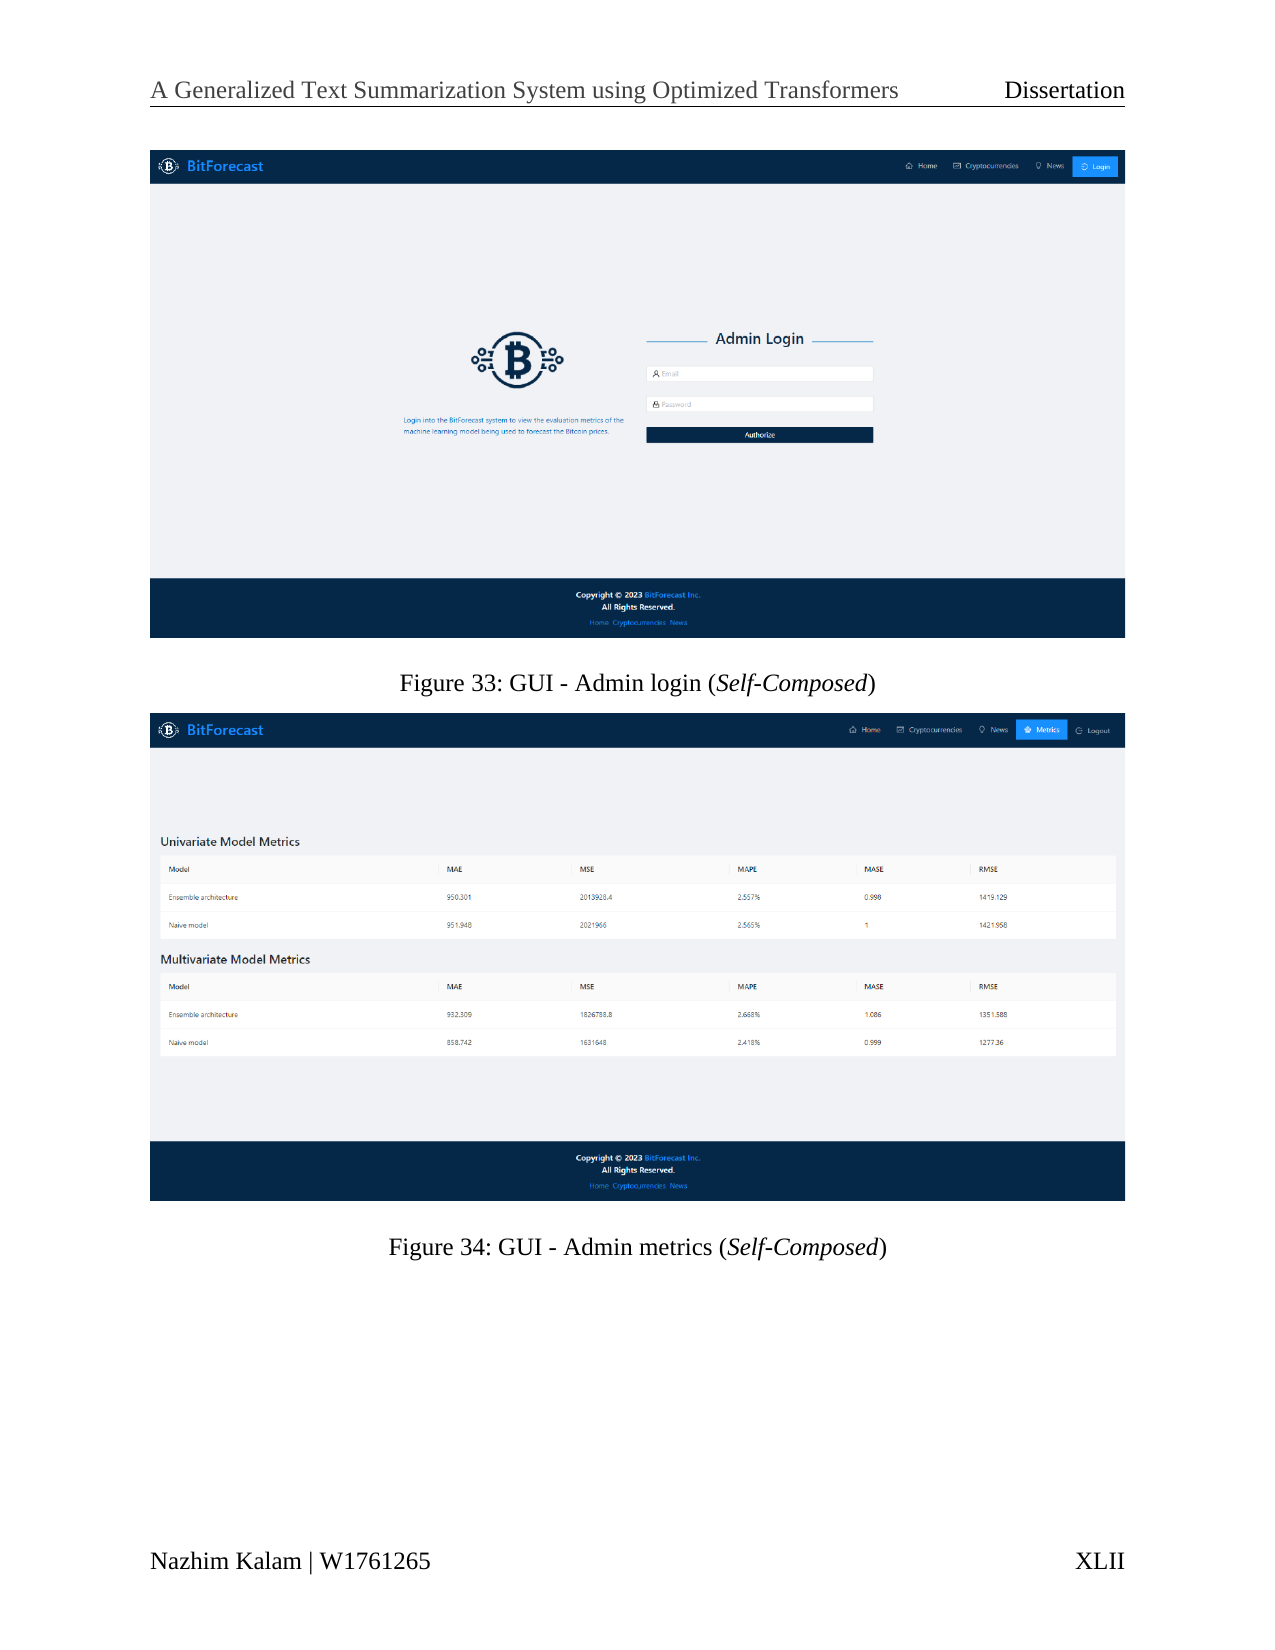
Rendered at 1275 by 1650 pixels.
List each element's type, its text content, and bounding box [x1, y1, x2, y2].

picture [150, 150, 1125, 638]
picture [150, 713, 1125, 1201]
